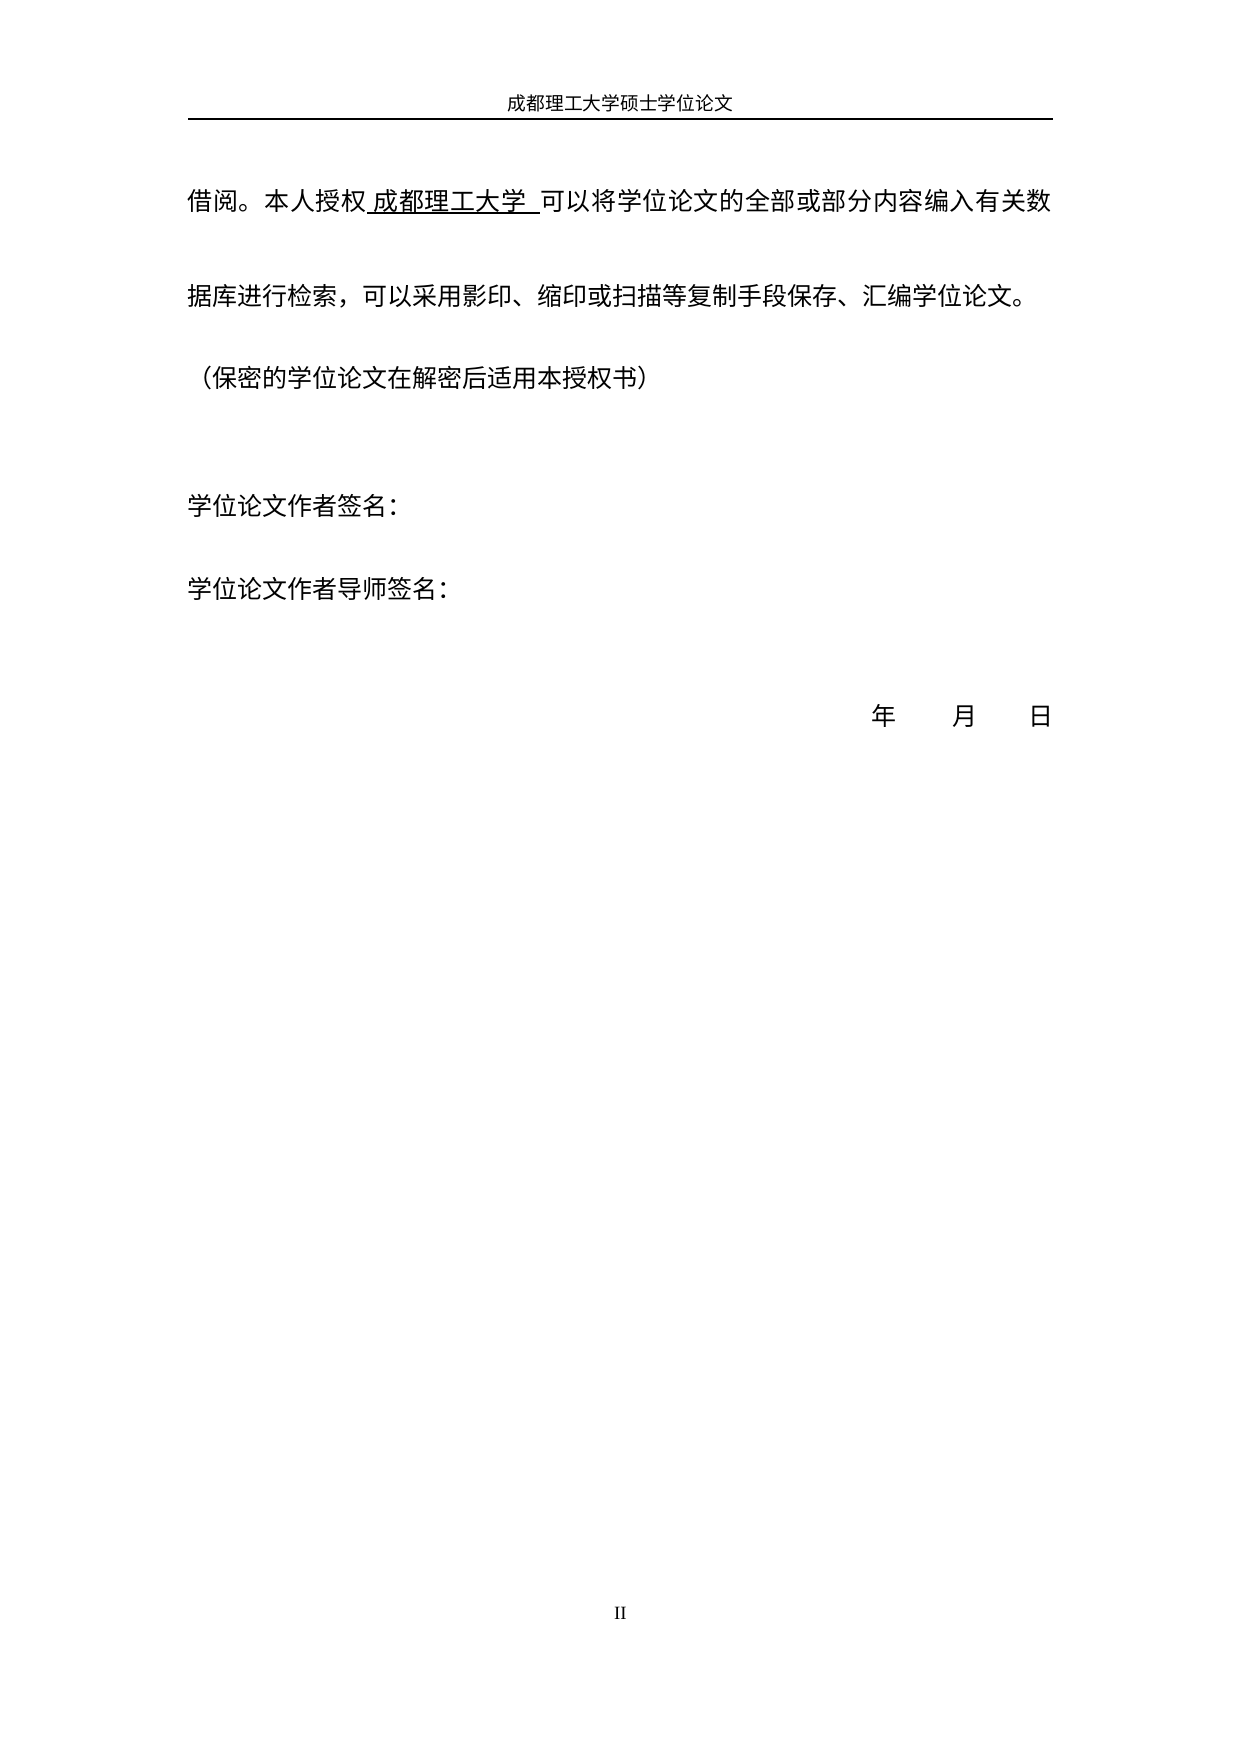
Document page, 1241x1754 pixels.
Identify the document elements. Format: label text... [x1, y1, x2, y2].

text 学位论文作者签名： [187, 471, 1053, 539]
text （保密的学位论文在解密后适用本授权书） [187, 343, 1053, 411]
text 年 月 日 [187, 681, 1053, 749]
text 学位论文作者导师签名： [187, 553, 1053, 621]
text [187, 166, 1053, 328]
